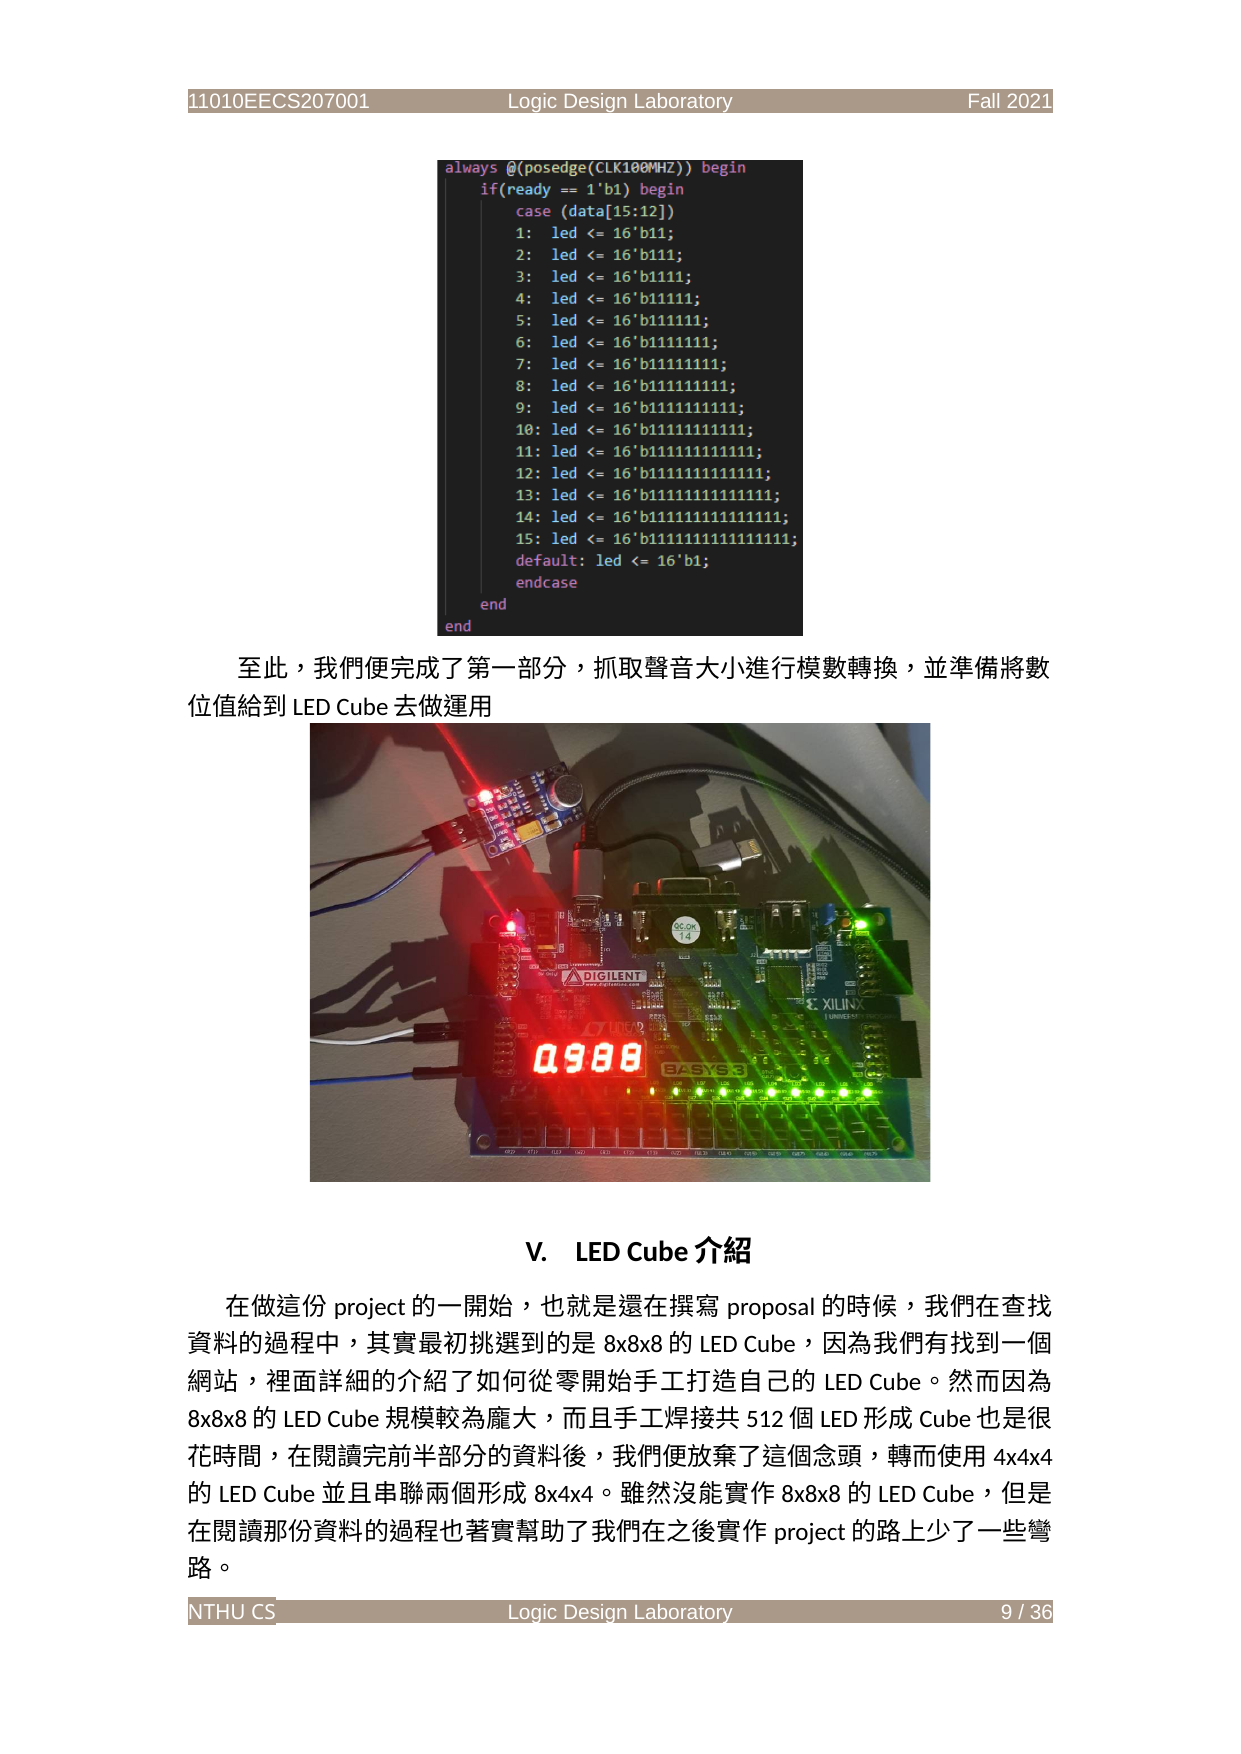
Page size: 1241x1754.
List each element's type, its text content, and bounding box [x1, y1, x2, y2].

list LED Cube介紹 [225, 1211, 1053, 1286]
text 在做這份project的一開始，也就是還在撰寫proposal的時候，我們在查找資料的過程中，其實最初挑選到的是8x8x8的LED Cube，因為我們有找到一個網站，裡面詳細的介紹了如何從零開始手工打造自己的LED Cube。然而因為8x8x8的LED Cube規模較為龐大，而且手工焊接共512個LED形成Cube也是很花時間，在閱讀完前半部分的資料後，我們便放棄了這個念頭，轉而使用4x4x4的LED Cube並且串聯兩個形成8x4x4。雖然沒能實作8x8x8的LED Cube，但是在閱讀那份資料的過程也著實幫助了我們在之後實作project的路上少了一些彎路。 [187, 1286, 1053, 1586]
picture [309, 723, 931, 1182]
text 至此，我們便完成了第一部分，抓取聲音大小進行模數轉換，並準備將數位值給到LED Cube去做運用 [187, 648, 1053, 723]
picture [437, 160, 803, 636]
